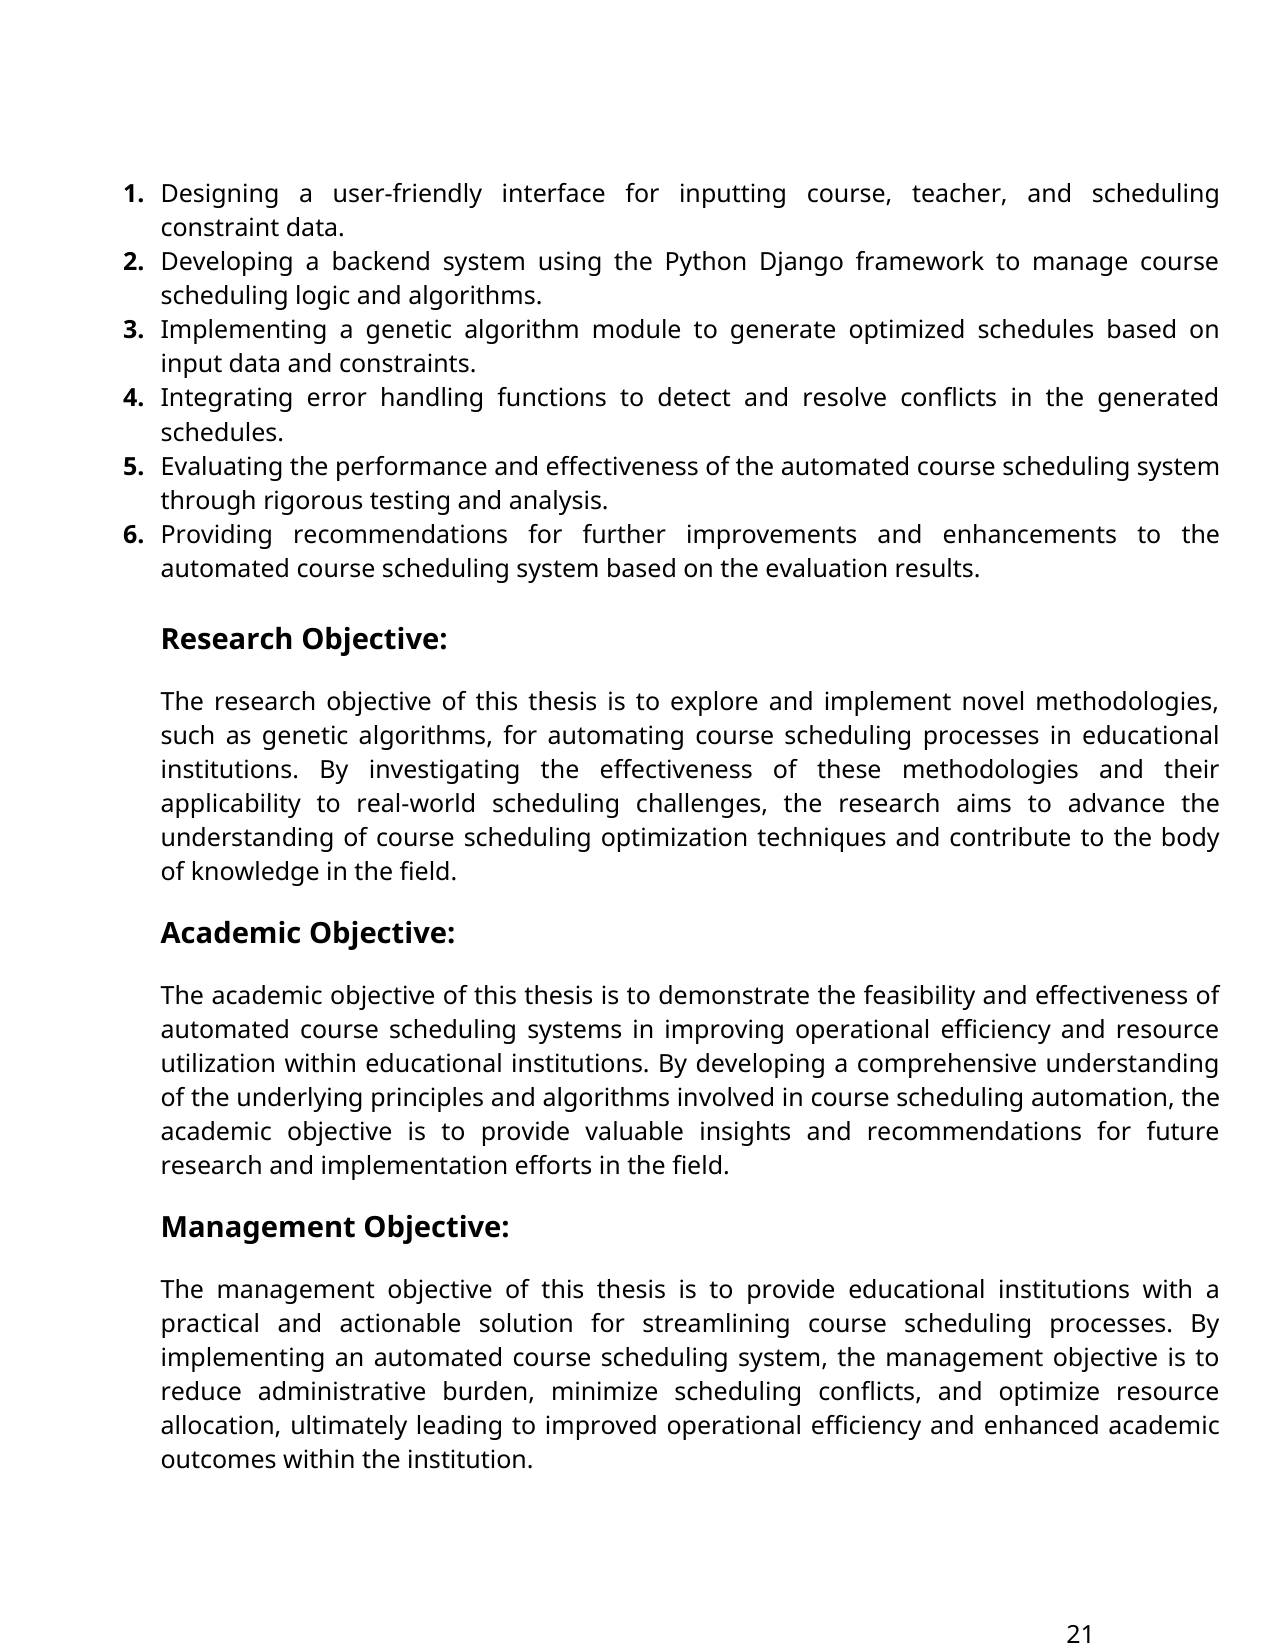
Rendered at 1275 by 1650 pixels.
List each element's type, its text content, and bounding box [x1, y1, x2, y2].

list Management Objective: [160, 1207, 1221, 1246]
list Implementing a genetic algorithm module to generate optimized schedules based on input data and constraints. [123, 312, 1221, 380]
list Evaluating the performance and effectiveness of the automated course scheduling system through rigorous testing and analysis. [123, 448, 1221, 516]
list Research Objective: [160, 618, 1221, 658]
list Academic Objective: [160, 913, 1221, 952]
list Providing recommendations for further improvements and enhancements to the automated course scheduling system based on the evaluation results. [123, 516, 1221, 584]
list Designing a user-friendly interface for inputting course, teacher, and scheduling constraint data. [123, 176, 1221, 244]
list The research objective of this thesis is to explore and implement novel methodologies, such as genetic algorithms, for automating course scheduling processes in educational institutions. By investigating the effectiveness of these methodologies and their applicability to real-world scheduling challenges, the research aims to advance the understanding of course scheduling optimization techniques and contribute to the body of knowledge in the field. [160, 683, 1221, 888]
list Integrating error handling functions to detect and resolve conflicts in the generated schedules. [123, 380, 1221, 448]
list Developing a backend system using the Python Django framework to manage course scheduling logic and algorithms. [123, 244, 1221, 312]
list The management objective of this thesis is to provide educational institutions with a practical and actionable solution for streamlining course scheduling processes. By implementing an automated course scheduling system, the management objective is to reduce administrative burden, minimize scheduling conflicts, and optimize resource allocation, ultimately leading to improved operational efficiency and enhanced academic outcomes within the institution. [160, 1271, 1221, 1476]
list The academic objective of this thesis is to demonstrate the feasibility and effectiveness of automated course scheduling systems in improving operational efficiency and resource utilization within educational institutions. By developing a comprehensive understanding of the underlying principles and algorithms involved in course scheduling automation, the academic objective is to provide valuable insights and recommendations for future research and implementation efforts in the field. [160, 977, 1221, 1182]
